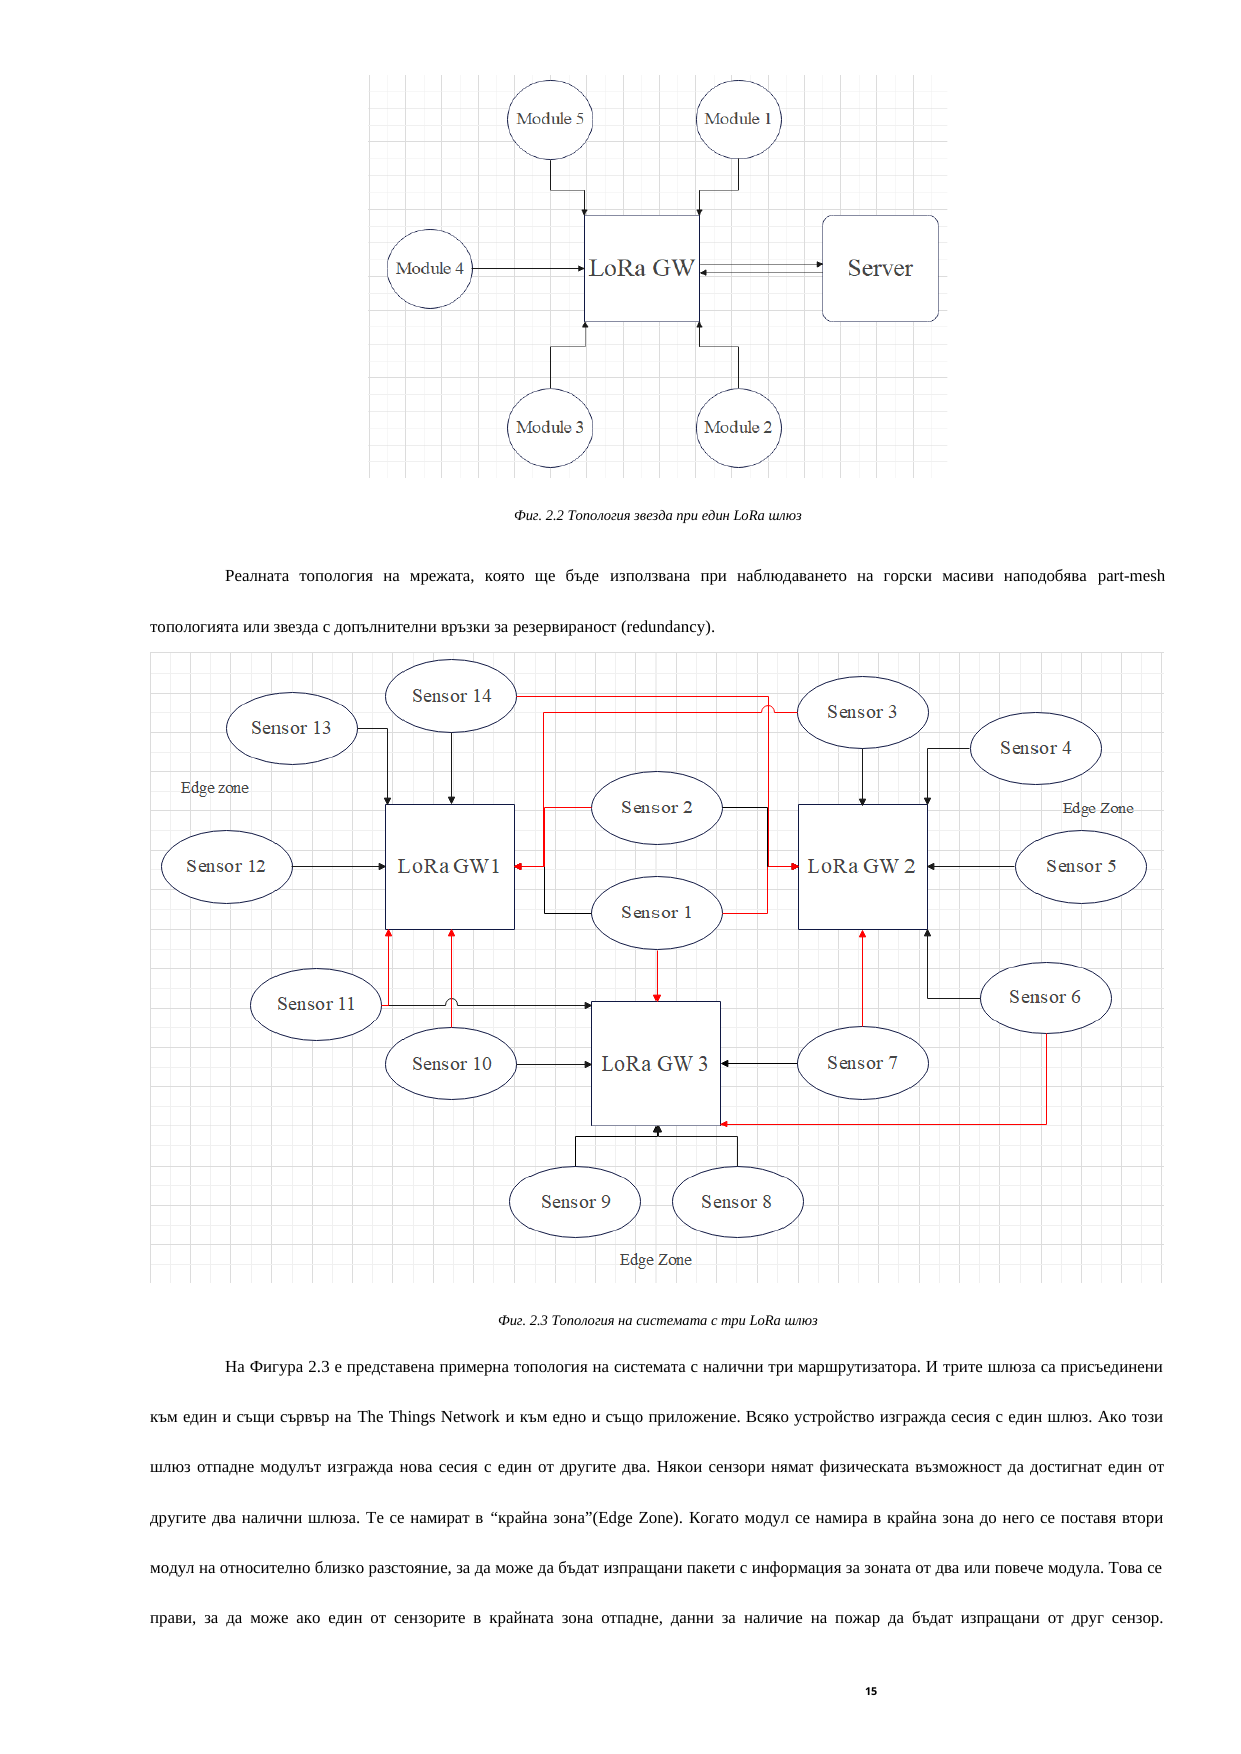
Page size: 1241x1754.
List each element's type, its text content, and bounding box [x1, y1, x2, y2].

list Реалната топология на мрежата, която ще бъде използвана при наблюдаването на горски масиви наподобява part-mesh топологията или звезда с допълнителни връзки за резервираност (redundancy). [150, 552, 1165, 636]
picture [150, 652, 1164, 1283]
picture [368, 75, 948, 478]
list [150, 1342, 1165, 1627]
list Фиг. 2.2 Топология звезда при един LoRa шлюз [150, 494, 1165, 523]
list Фиг. 2.3 Топология на системата с три LoRa шлюз [150, 1299, 1165, 1328]
